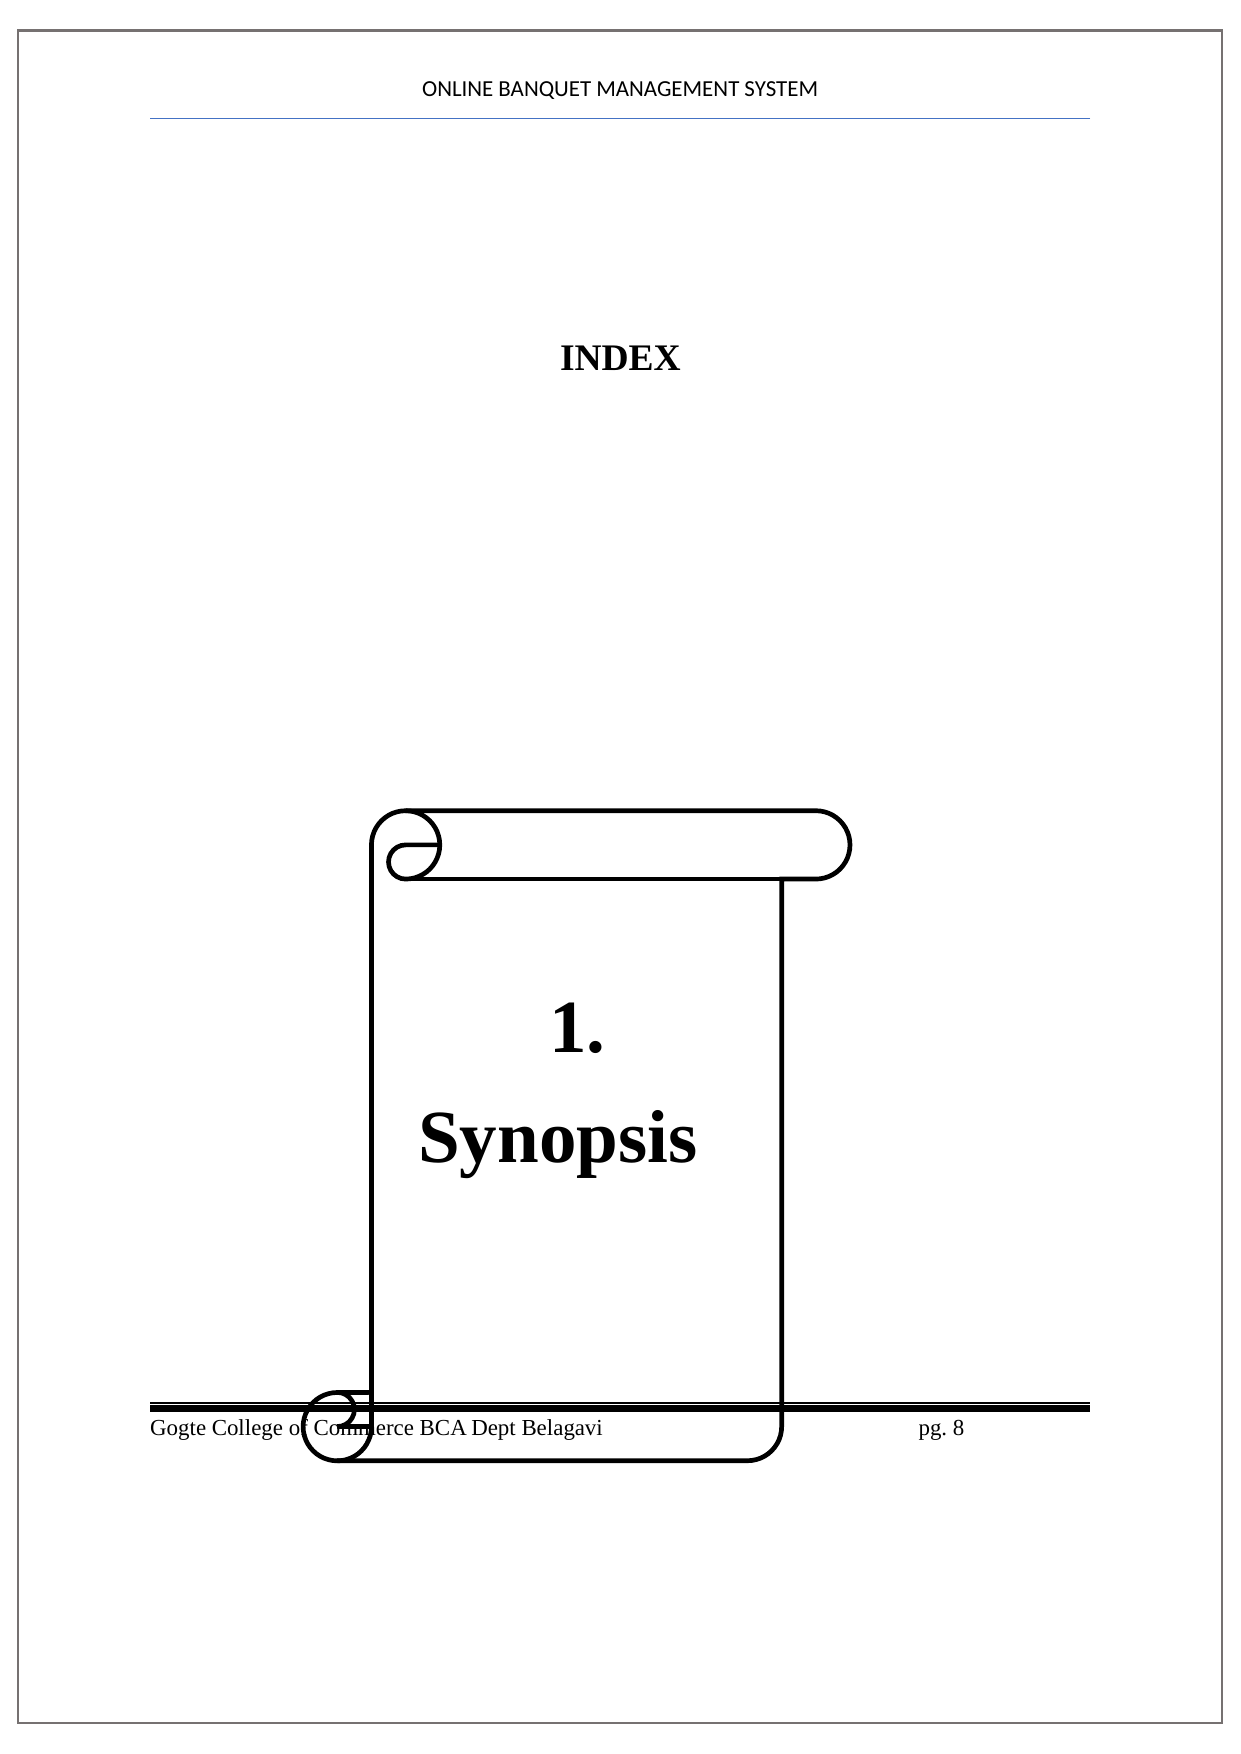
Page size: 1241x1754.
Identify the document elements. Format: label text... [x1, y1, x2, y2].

text INDEX [150, 335, 1090, 378]
